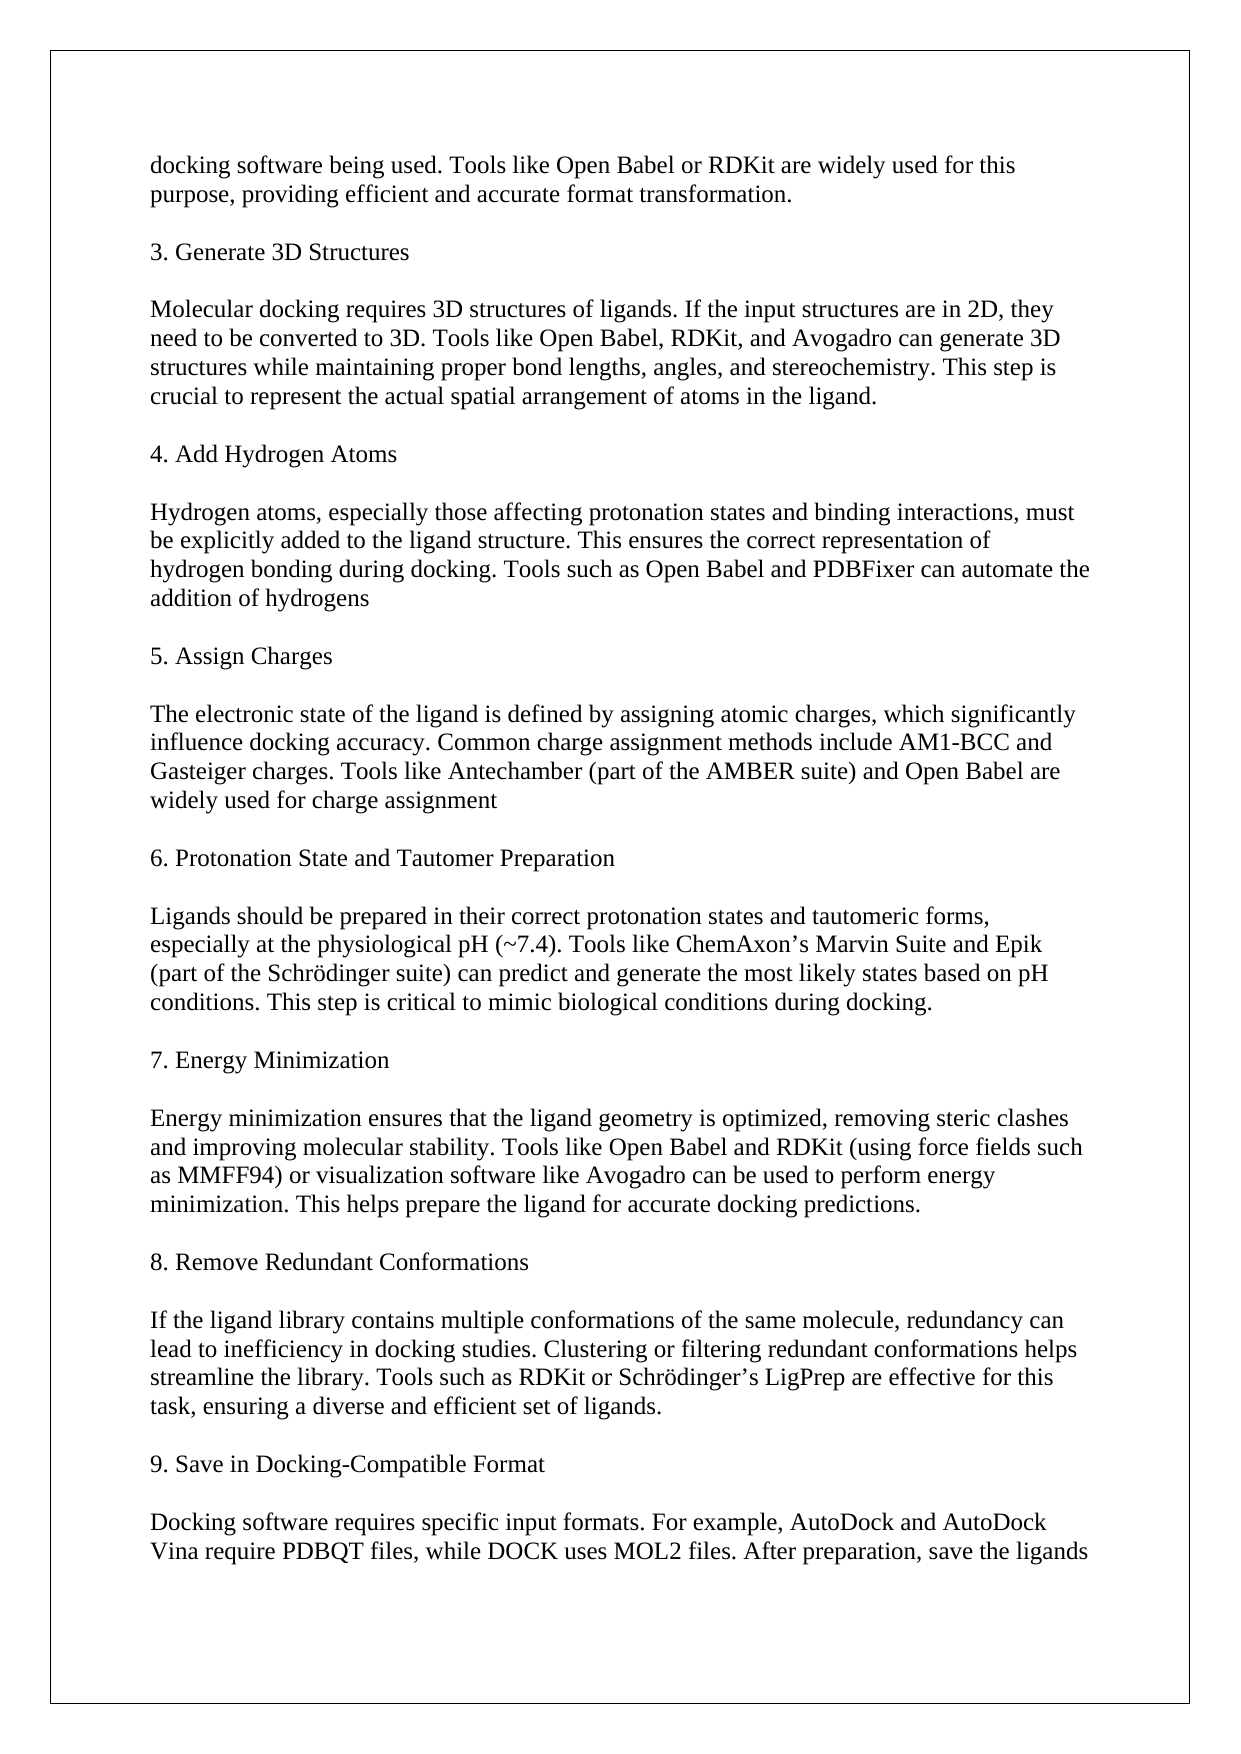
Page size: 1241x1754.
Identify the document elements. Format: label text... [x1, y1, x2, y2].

text 5. Assign Charges [150, 641, 1090, 669]
text Hydrogen atoms, especially those affecting protonation states and binding interactions, must be explicitly added to the ligand structure. This ensures the correct representation of hydrogen bonding during docking. Tools such as Open Babel and PDBFixer can automate the addition of hydrogens [150, 497, 1090, 612]
text If the ligand library contains multiple conformations of the same molecule, redundancy can lead to inefficiency in docking studies. Clustering or filtering redundant conformations helps streamline the library. Tools such as RDKit or Schrödinger’s LigPrep are effective for this task, ensuring a diverse and efficient set of ligands. [150, 1305, 1090, 1420]
text 8. Remove Redundant Conformations [150, 1247, 1090, 1276]
text 9. Save in Docking-Compatible Format [150, 1449, 1090, 1478]
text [150, 1507, 1090, 1564]
text 4. Add Hydrogen Atoms [150, 439, 1090, 467]
text Ligands should be prepared in their correct protonation states and tautomeric forms, especially at the physiological pH (~7.4). Tools like ChemAxon’s Marvin Suite and Epik (part of the Schrödinger suite) can predict and generate the most likely states based on pH conditions. This step is critical to mimic biological conditions during docking. [150, 901, 1090, 1016]
text 7. Energy Minimization [150, 1045, 1090, 1074]
text Molecular docking requires 3D structures of ligands. If the input structures are in 2D, they need to be converted to 3D. Tools like Open Babel, RDKit, and Avogadro can generate 3D structures while maintaining proper bond lengths, angles, and stereochemistry. This step is crucial to represent the actual spatial arrangement of atoms in the ligand. [150, 294, 1090, 409]
text 3. Generate 3D Structures [150, 237, 1090, 265]
text Energy minimization ensures that the ligand geometry is optimized, removing steric clashes and improving molecular stability. Tools like Open Babel and RDKit (using force fields such as MMFF94) or visualization software like Avogadro can be used to perform energy minimization. This helps prepare the ligand for accurate docking predictions. [150, 1103, 1090, 1218]
text 6. Protonation State and Tautomer Preparation [150, 843, 1090, 872]
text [150, 150, 1090, 207]
text The electronic state of the ligand is defined by assigning atomic charges, which significantly influence docking accuracy. Common charge assignment methods include AM1-BCC and Gasteiger charges. Tools like Antechamber (part of the AMBER suite) and Open Babel are widely used for charge assignment [150, 699, 1090, 814]
